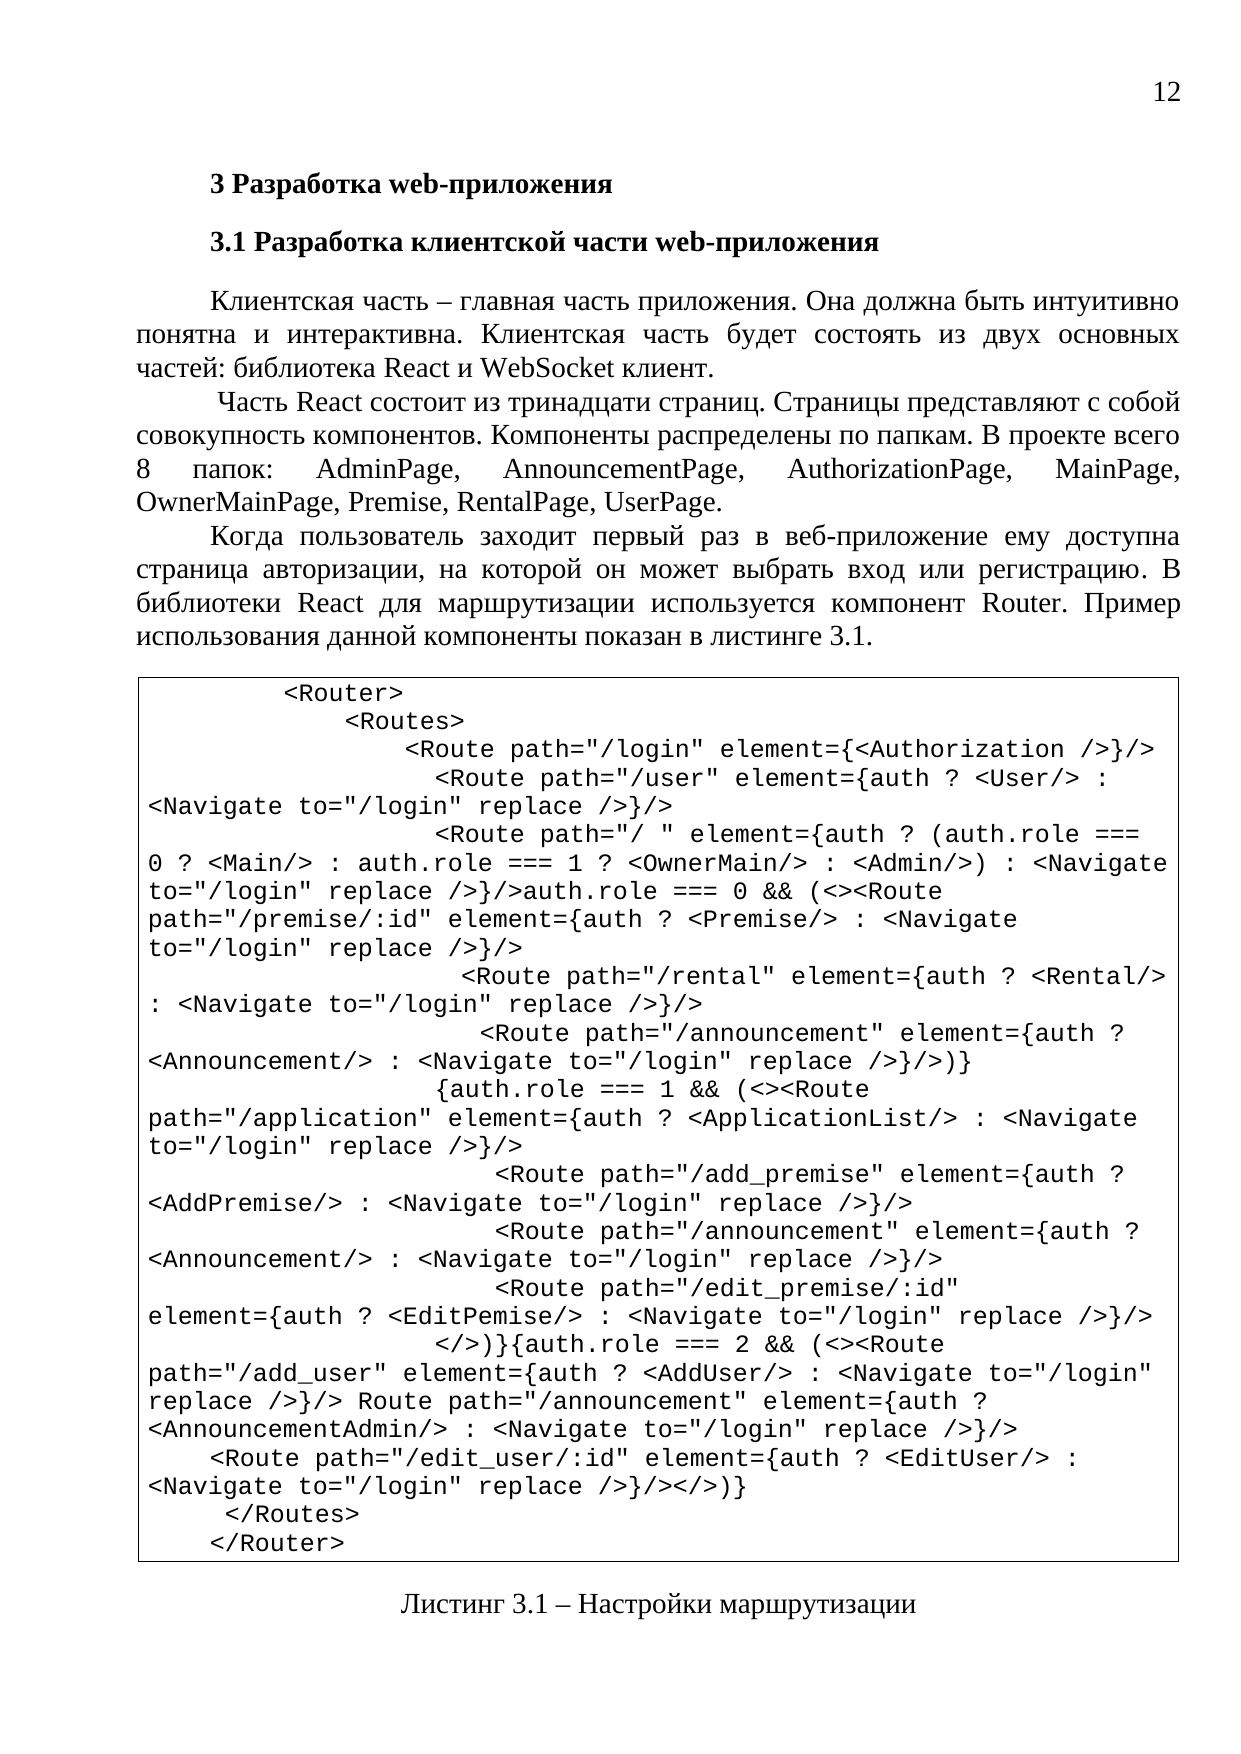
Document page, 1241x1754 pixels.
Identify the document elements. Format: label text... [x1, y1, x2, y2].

subtitle 3.1 Разработка клиентской части web-приложения [136, 224, 1181, 258]
text <Routes> [139, 705, 1178, 734]
text <Router> [139, 678, 1178, 705]
text <Route path="/edit_user/:id" element={auth ? <EditUser/> : <Navigate to="/login" replace />}/></>)} [139, 1442, 1178, 1499]
text <Route path="/ " element={auth ? (auth.role === 0 ? <Main/> : auth.role === 1 ? <OwnerMain/> : <Admin/>) : <Navigate to="/login" replace />}/>auth.role === 0 && (<><Route path="/premise/:id" element={auth ? <Premise/> : <Navigate to="/login" replace />}/> [139, 819, 1178, 960]
text <Route path="/announcement" element={auth ? <Announcement/> : <Navigate to="/login" replace />}/> [139, 1215, 1178, 1272]
text <Route path="/user" element={auth ? <User/> : <Navigate to="/login" replace />}/> [139, 762, 1178, 819]
text <Route path="/rental" element={auth ? <Rental/> : <Navigate to="/login" replace />}/> [139, 960, 1178, 1017]
text </Router> [139, 1527, 1178, 1561]
text {auth.role === 1 && (<><Route path="/application" element={auth ? <ApplicationList/> : <Navigate to="/login" replace />}/> [139, 1074, 1178, 1159]
text <Route path="/edit_premise/:id" element={auth ? <EditPemise/> : <Navigate to="/login" replace />}/> [139, 1272, 1178, 1329]
text <Route path="/login" element={<Authorization />}/> [139, 734, 1178, 762]
text </Routes> [139, 1499, 1178, 1527]
text Часть React состоит из тринадцати страниц. Страницы представляют с собой совокупность компонентов. Компоненты распределены по папкам. В проекте всего 8 папок: AdminPage, AnnouncementPage, AuthorizationPage, MainPage, OwnerMainPage, Premise, RentalPage, UserPage. [136, 384, 1181, 518]
text </>)}{auth.role === 2 && (<><Route path="/add_user" element={auth ? <AddUser/> : <Navigate to="/login" replace />}/> Route path="/announcement" element={auth ? <AnnouncementAdmin/> : <Navigate to="/login" replace />}/> [139, 1329, 1178, 1442]
text Листинг 3.1 – Настройки маршрутизации [136, 1587, 1181, 1620]
text Когда пользователь заходит первый раз в веб-приложение ему доступна страница авторизации, на которой он может выбрать вход или регистрацию. В библиотеки React для маршрутизации используется компонент Router. Пример использования данной компоненты показан в листинге 3.1. [136, 518, 1181, 652]
subtitle 3 Разработка web-приложения [136, 166, 1181, 199]
text <Route path="/add_premise" element={auth ? <AddPremise/> : <Navigate to="/login" replace />}/> [139, 1159, 1178, 1215]
text <Route path="/announcement" element={auth ? <Announcement/> : <Navigate to="/login" replace />}/>)} [139, 1017, 1178, 1074]
text Клиентская часть – главная часть приложения. Она должна быть интуитивно понятна и интерактивна. Клиентская часть будет состоять из двух основных частей: библиотека React и WebSocket клиент. [136, 283, 1181, 384]
